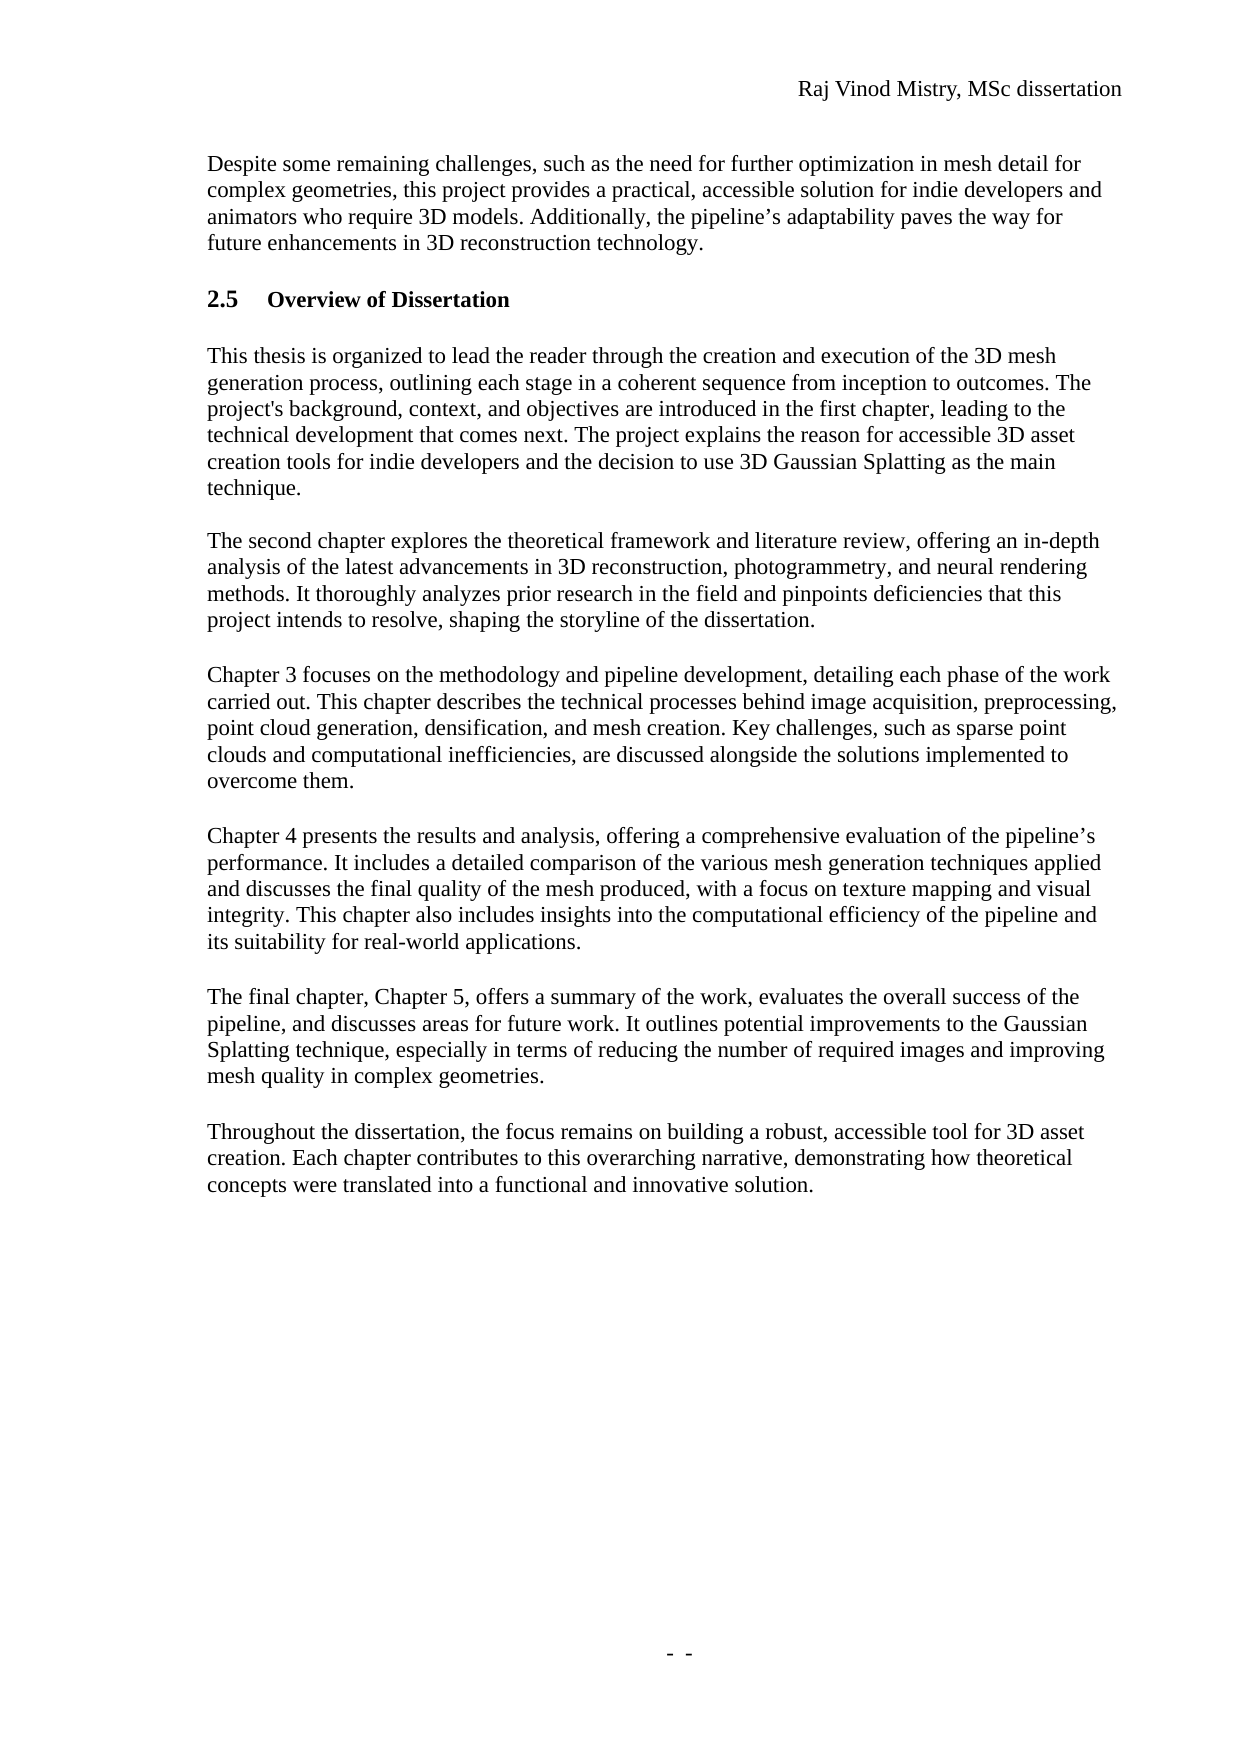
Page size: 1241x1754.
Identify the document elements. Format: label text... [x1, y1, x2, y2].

text The final chapter, Chapter 5, offers a summary of the work, evaluates the overall success of the pipeline, and discusses areas for future work. It outlines potential improvements to the Gaussian Splatting technique, especially in terms of reducing the number of required images and improving mesh quality in complex geometries. [207, 983, 1122, 1089]
text Chapter 3 focuses on the methodology and pipeline development, detailing each phase of the work carried out. This chapter describes the technical processes behind image acquisition, preprocessing, point cloud generation, densification, and mesh creation. Key challenges, such as sparse point clouds and computational inefficiencies, are discussed alongside the solutions implemented to overcome them. [207, 662, 1122, 793]
subtitle Overview of Dissertation [207, 284, 1122, 313]
text This thesis is organized to lead the reader through the creation and execution of the 3D mesh generation process, outlining each stage in a coherent sequence from inception to outcomes. The project's background, context, and objectives are introduced in the first chapter, leading to the technical development that comes next. The project explains the reason for accessible 3D asset creation tools for indie developers and the decision to use 3D Gaussian Splatting as the main technique. The second chapter explores the theoretical framework and literature review, offering an in-depth analysis of the latest advancements in 3D reconstruction, photogrammetry, and neural rendering methods. It thoroughly analyzes prior research in the field and pinpoints deficiencies that this project intends to resolve, shaping the storyline of the dissertation. [207, 342, 1122, 632]
text Throughout the dissertation, the focus remains on building a robust, accessible tool for 3D asset creation. Each chapter contributes to this overarching narrative, demonstrating how theoretical concepts were translated into a functional and innovative solution. [207, 1118, 1122, 1197]
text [207, 150, 1122, 255]
text Chapter 4 presents the results and analysis, offering a comprehensive evaluation of the pipeline’s performance. It includes a detailed comparison of the various mesh generation techniques applied and discusses the final quality of the mesh produced, with a focus on texture mapping and visual integrity. This chapter also includes insights into the computational efficiency of the pipeline and its suitability for real-world applications. [207, 822, 1122, 954]
